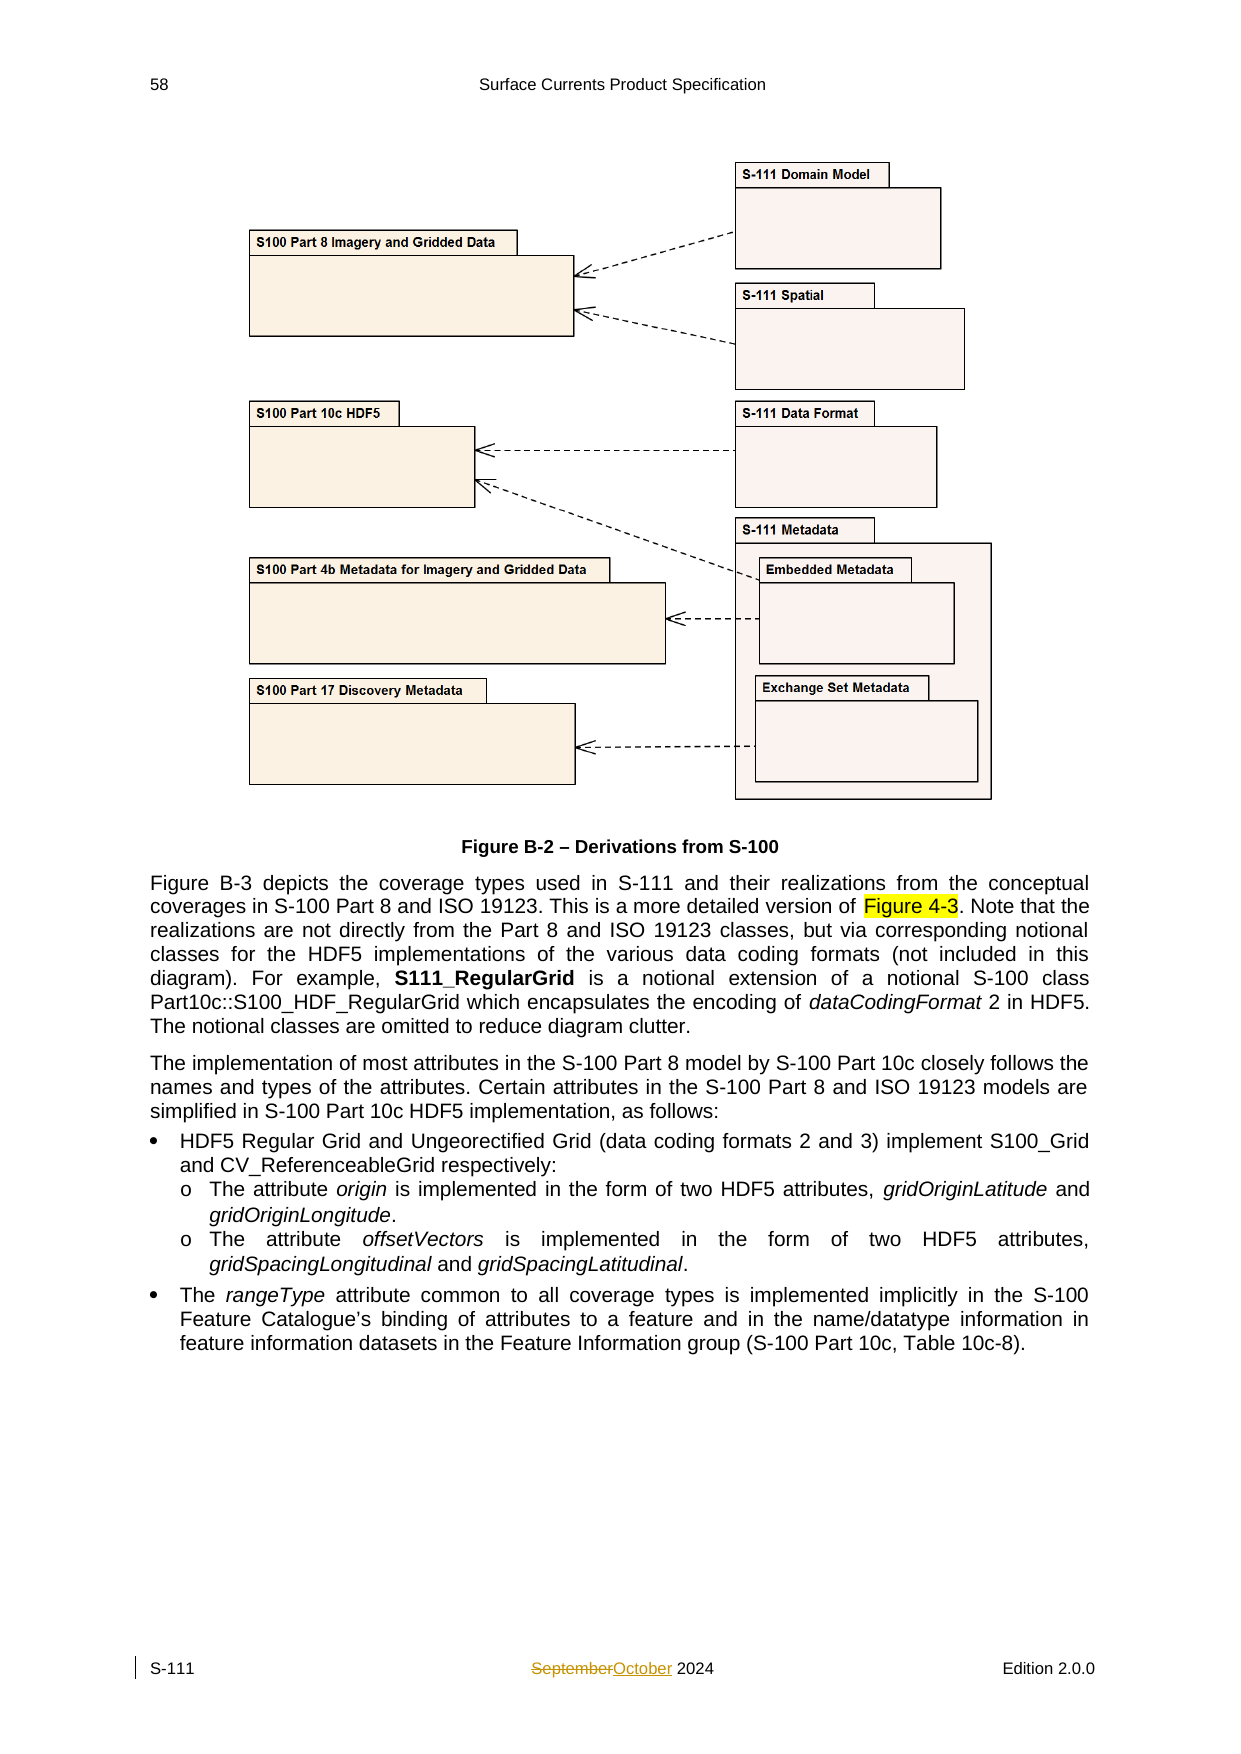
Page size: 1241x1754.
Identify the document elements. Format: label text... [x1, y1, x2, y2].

text Figure B-3 depicts the coverage types used in S-111 and their realizations from the conceptual coverages in S-100 Part 8 and ISO 19123. This is a more detailed version of Figure 4-2. Note that the realizations are not directly from the Part 8 and ISO 19123 classes, but via corresponding notional classes for the HDF5 implementations of the various data coding formats (not included in this diagram). For example, S111_RegularGrid is a notional extension of a notional S-100 class Part10c::S100_HDF_RegularGrid which encapsulates the encoding of dataCodingFormat 2 in HDF5. The notional classes are omitted to reduce diagram clutter. [150, 870, 1090, 1038]
list The attribute offsetVectors is implemented in the form of two HDF5 attributes, gridSpacingLongitudinal and gridSpacingLatitudinal. [179, 1226, 1090, 1276]
list The attribute origin is implemented in the form of two HDF5 attributes, gridOriginLatitude and gridOriginLongitude. [179, 1177, 1090, 1226]
list The rangeType attribute common to all coverage types is implemented implicitly in the S-100 Feature Catalogue’s binding of attributes to a feature and in the name/datatype information in feature information datasets in the Feature Information group (S-100 Part 10c, Table 10c-8). [150, 1282, 1090, 1354]
picture [236, 150, 1004, 812]
text Figure B-2 – Derivations from S-100 [150, 836, 1090, 858]
list HDF5 Regular Grid and Ungeorectified Grid (data coding formats 2 and 3) implement S100_Grid and CV_ReferenceableGrid respectively: [150, 1129, 1090, 1177]
text The implementation of most attributes in the S-100 Part 8 model by S-100 Part 10c closely follows the names and types of the attributes. Certain attributes in the S-100 Part 8 and ISO 19123 models are simplified in S-100 Part 10c HDF5 implementation, as follows: [150, 1051, 1090, 1122]
